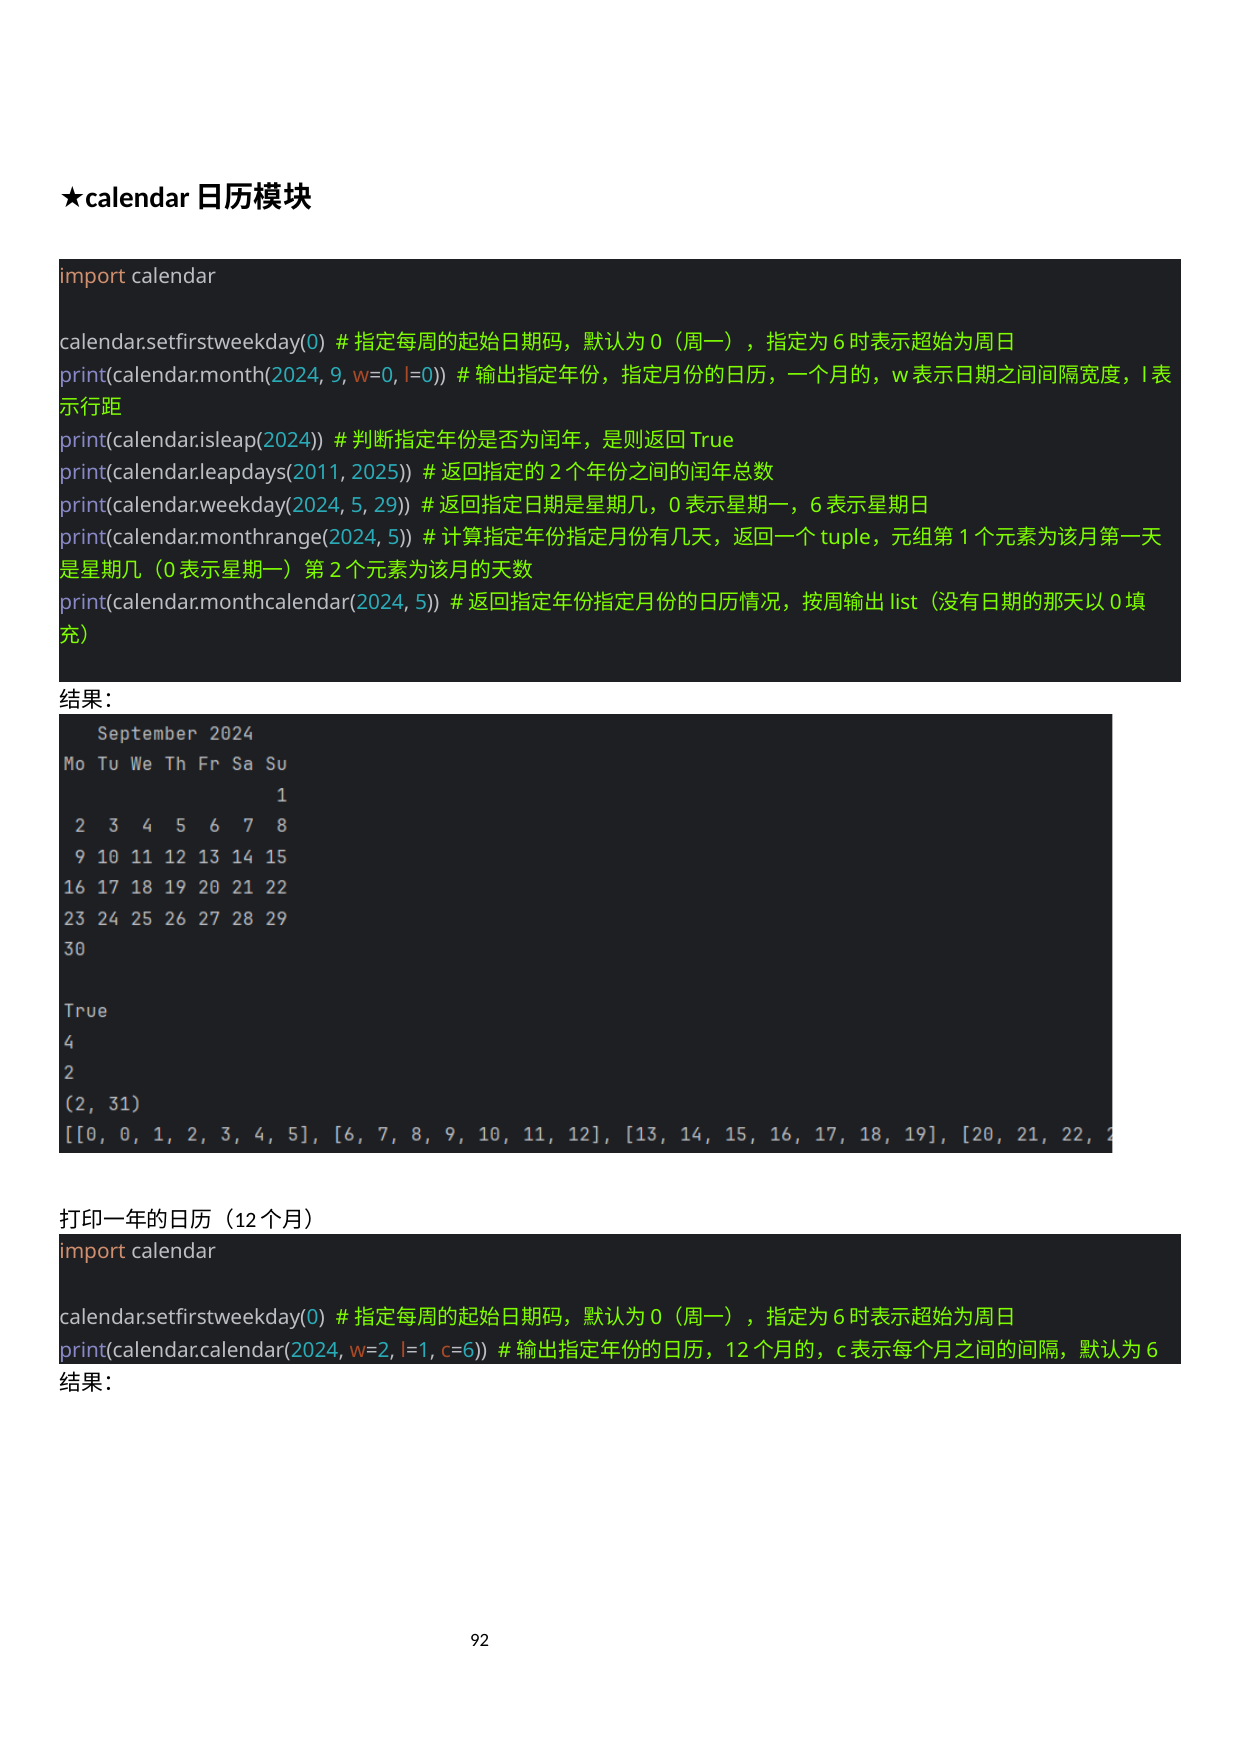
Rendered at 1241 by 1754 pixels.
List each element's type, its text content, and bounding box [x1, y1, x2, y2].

text 结果： [59, 682, 1181, 714]
text 打印一年的日历（12个月） [59, 1202, 1181, 1234]
picture [59, 714, 1113, 1153]
text ★calendar日历模块 [59, 162, 1181, 227]
text import calendar calendar.setfirstweekday(0) # 指定每周的起始日期码，默认为0（周一），指定为6时表示超始为周日 print(calendar.month(2024, 9, w=0, l=0)) # 输出指定年份，指定月份的日历，一个月的，w表示日期之间间隔宽度，l表示行距 print(calendar.isleap(2024)) # 判断指定年份是否为闰年，是则返回True print(calendar.leapdays(2011, 2025)) # 返回指定的2个年份之间的闰年总数 print(calendar.weekday(2024, 5, 29)) # 返回指定日期是星期几，0表示星期一，6表示星期日 print(calendar.monthrange(2024, 5)) # 计算指定年份指定月份有几天，返回一个tuple，元组第1个元素为该月第一天是星期几（0表示星期一）第2个元素为该月的天数 print(calendar.monthcalendar(2024, 5)) # 返回指定年份指定月份的日历情况，按周输出list（没有日期的那天以0填充） [59, 259, 1181, 682]
text 结果： [59, 1364, 1181, 1397]
text import calendar calendar.setfirstweekday(0) # 指定每周的起始日期码，默认为0（周一），指定为6时表示超始为周日 print(calendar.calendar(2024, w=2, l=1, c=6)) # 输出指定年份的日历，12个月的，c表示每个月之间的间隔，默认为6 [59, 1234, 1181, 1364]
